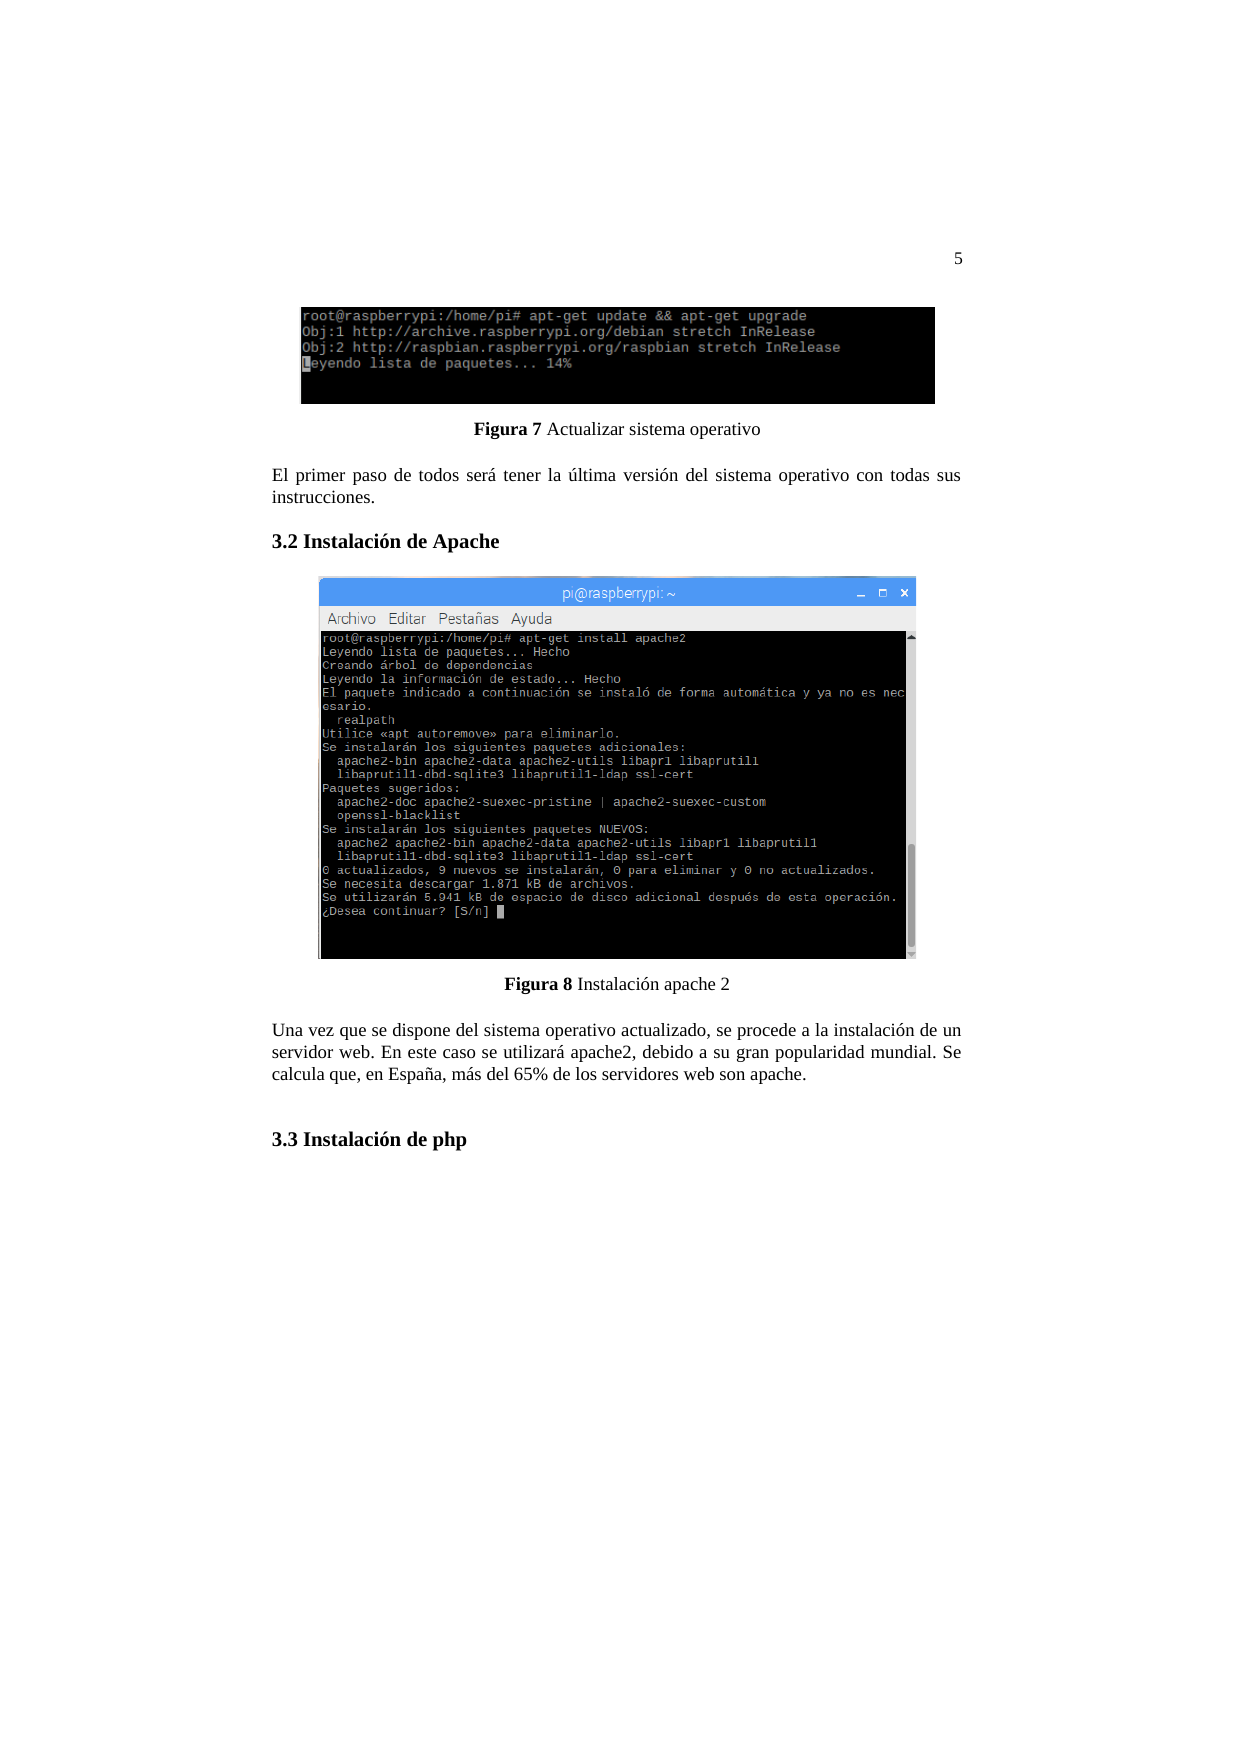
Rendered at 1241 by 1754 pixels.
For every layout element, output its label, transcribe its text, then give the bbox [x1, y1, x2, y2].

text Figura 7 Actualizar sistema operativo [272, 416, 963, 439]
picture [318, 576, 917, 959]
text 3.3 Instalación de php [272, 1127, 963, 1151]
picture [299, 307, 935, 404]
text El primer paso de todos será tener la última versión del sistema operativo con todas sus instrucciones. [272, 464, 963, 507]
text Una vez que se dispone del sistema operativo actualizado, se procede a la instalación de un servidor web. En este caso se utilizará apache2, debido a su gran popularidad mundial. Se calcula que, en España, más del 65% de los servidores web son apache. [272, 1019, 963, 1084]
text Figura 8 Instalación apache 2 [272, 971, 963, 994]
text 3.2 Instalación de Apache [272, 529, 963, 553]
